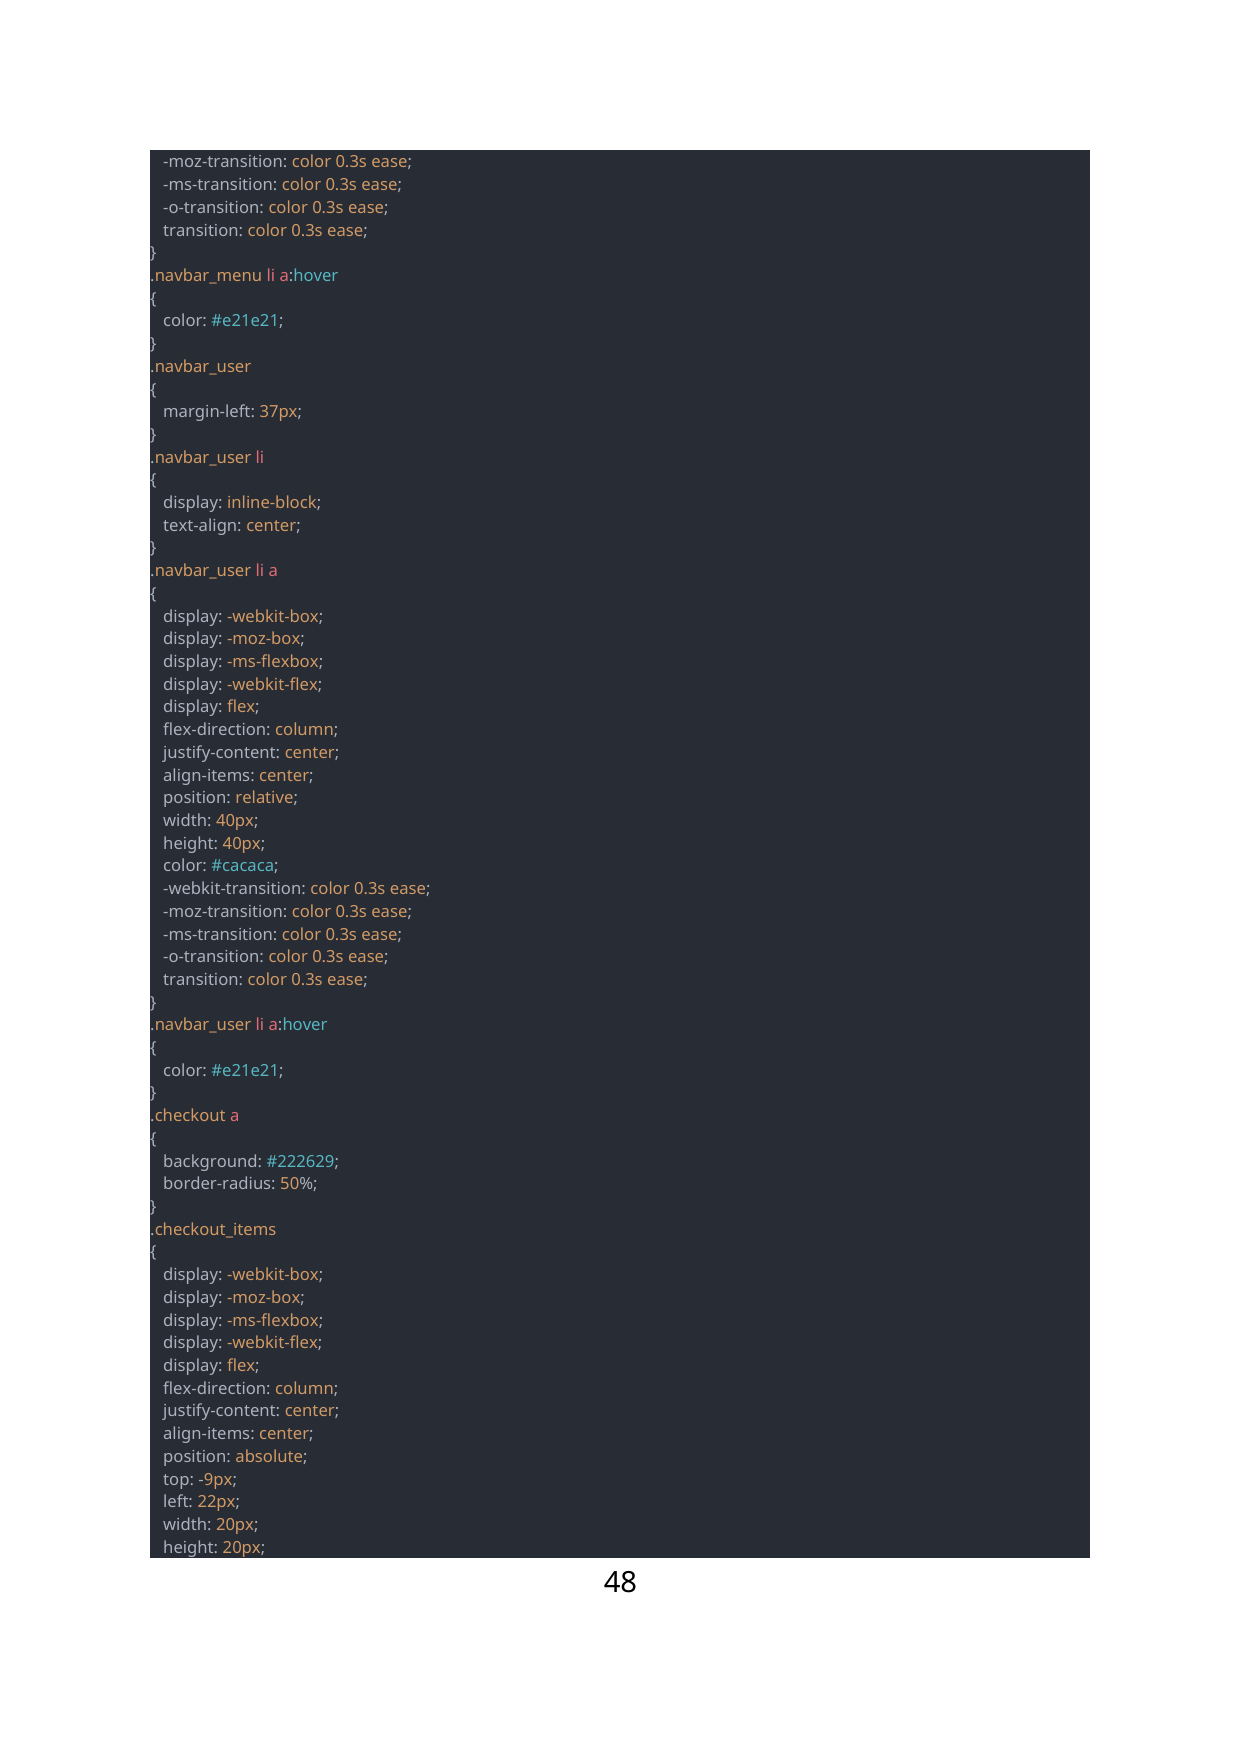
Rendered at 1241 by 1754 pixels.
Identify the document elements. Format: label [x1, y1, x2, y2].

text [150, 150, 1090, 1558]
